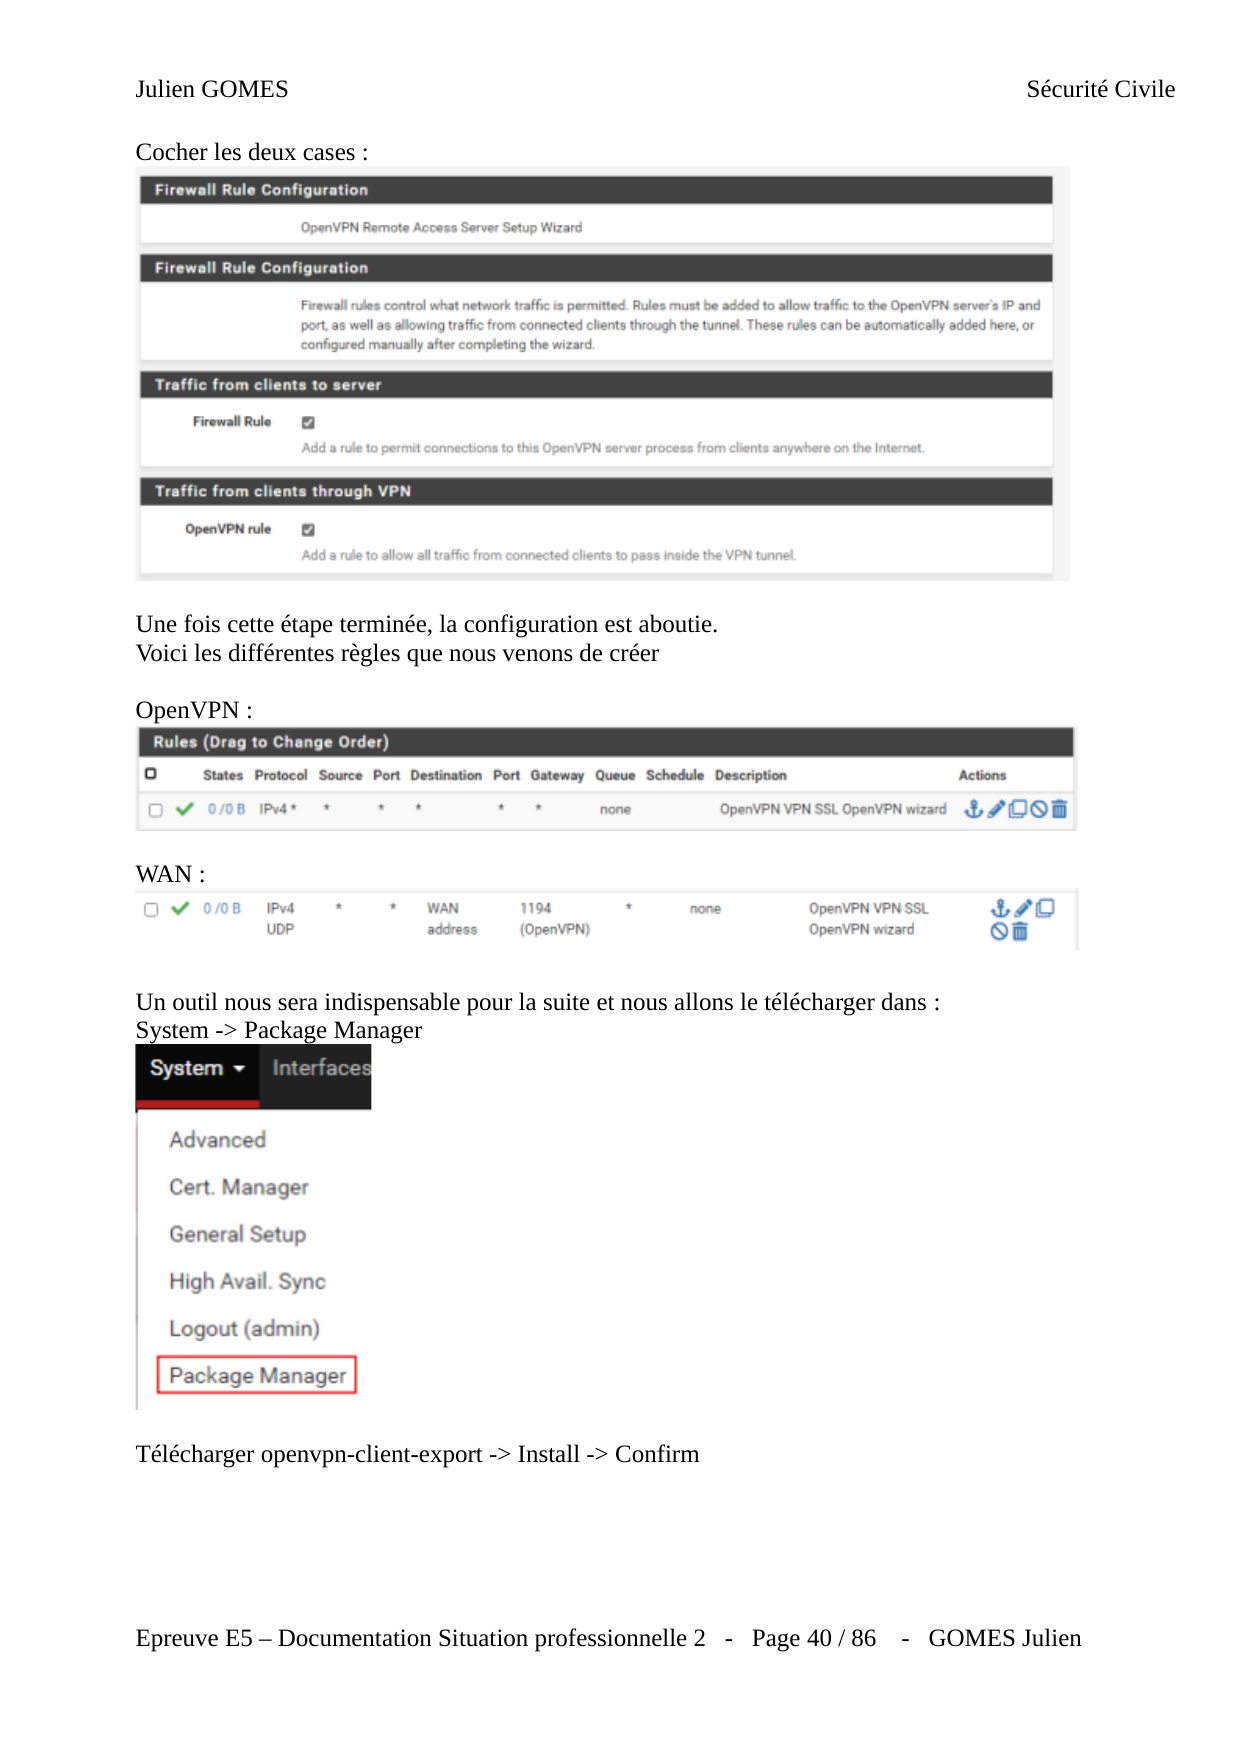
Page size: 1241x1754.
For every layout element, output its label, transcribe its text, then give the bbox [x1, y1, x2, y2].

picture [135, 1044, 372, 1410]
text Voici les différentes règles que nous venons de créer [135, 638, 1194, 667]
text OpenVPN : [135, 695, 1194, 724]
picture [135, 887, 1080, 959]
text Une fois cette étape terminée, la configuration est aboutie. [135, 609, 1194, 638]
text Télécharger openvpn-client-export -> Install -> Confirm [135, 1439, 1194, 1467]
text WAN : [135, 859, 1194, 888]
picture [135, 166, 1070, 581]
picture [135, 724, 1078, 831]
text Un outil nous sera indispensable pour la suite et nous allons le télécharger dans : System -> Package Manager [135, 987, 1194, 1044]
